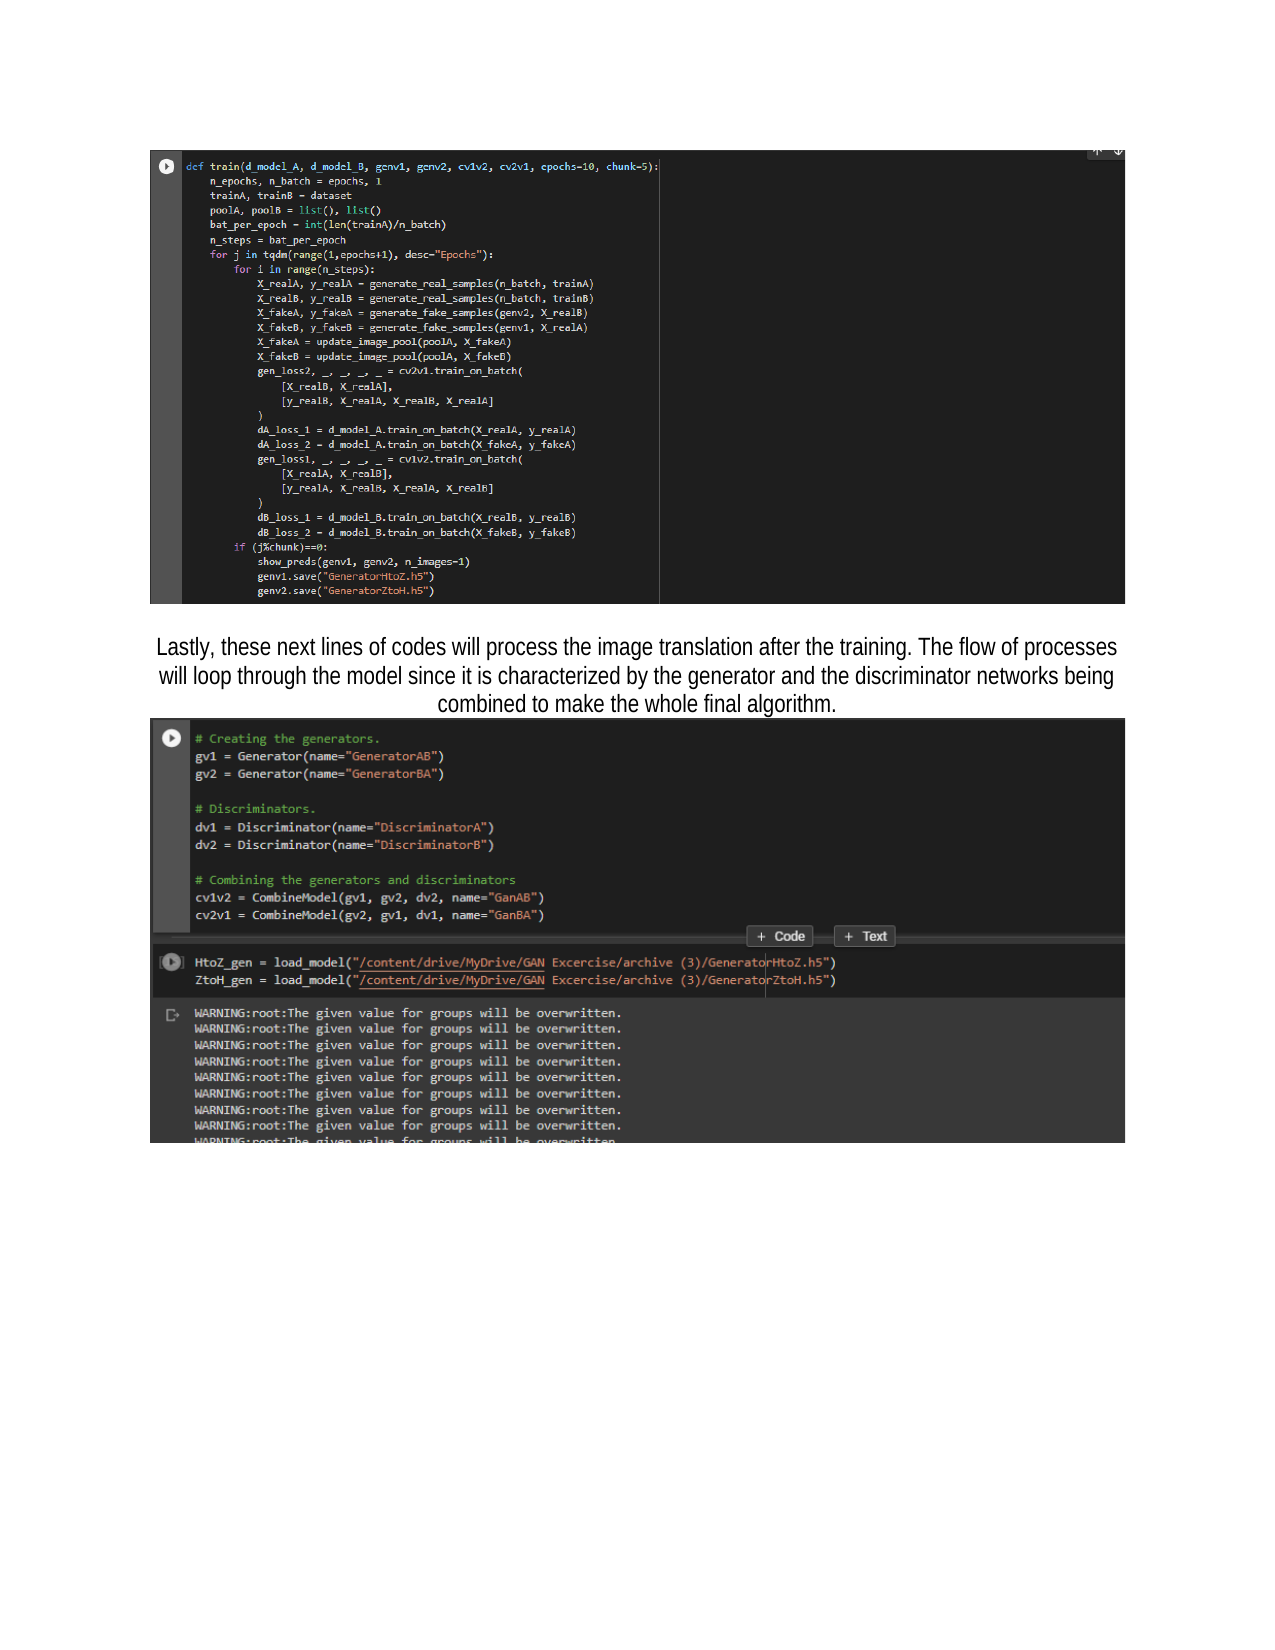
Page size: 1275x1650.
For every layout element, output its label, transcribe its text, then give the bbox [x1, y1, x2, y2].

text Lastly, these next lines of codes will process the image translation after the training. The flow of processes will loop through the model since it is characterized by the generator and the discriminator networks being combined to make the whole final algorithm. [150, 632, 1125, 718]
picture [150, 150, 1125, 604]
picture [150, 718, 1125, 1143]
